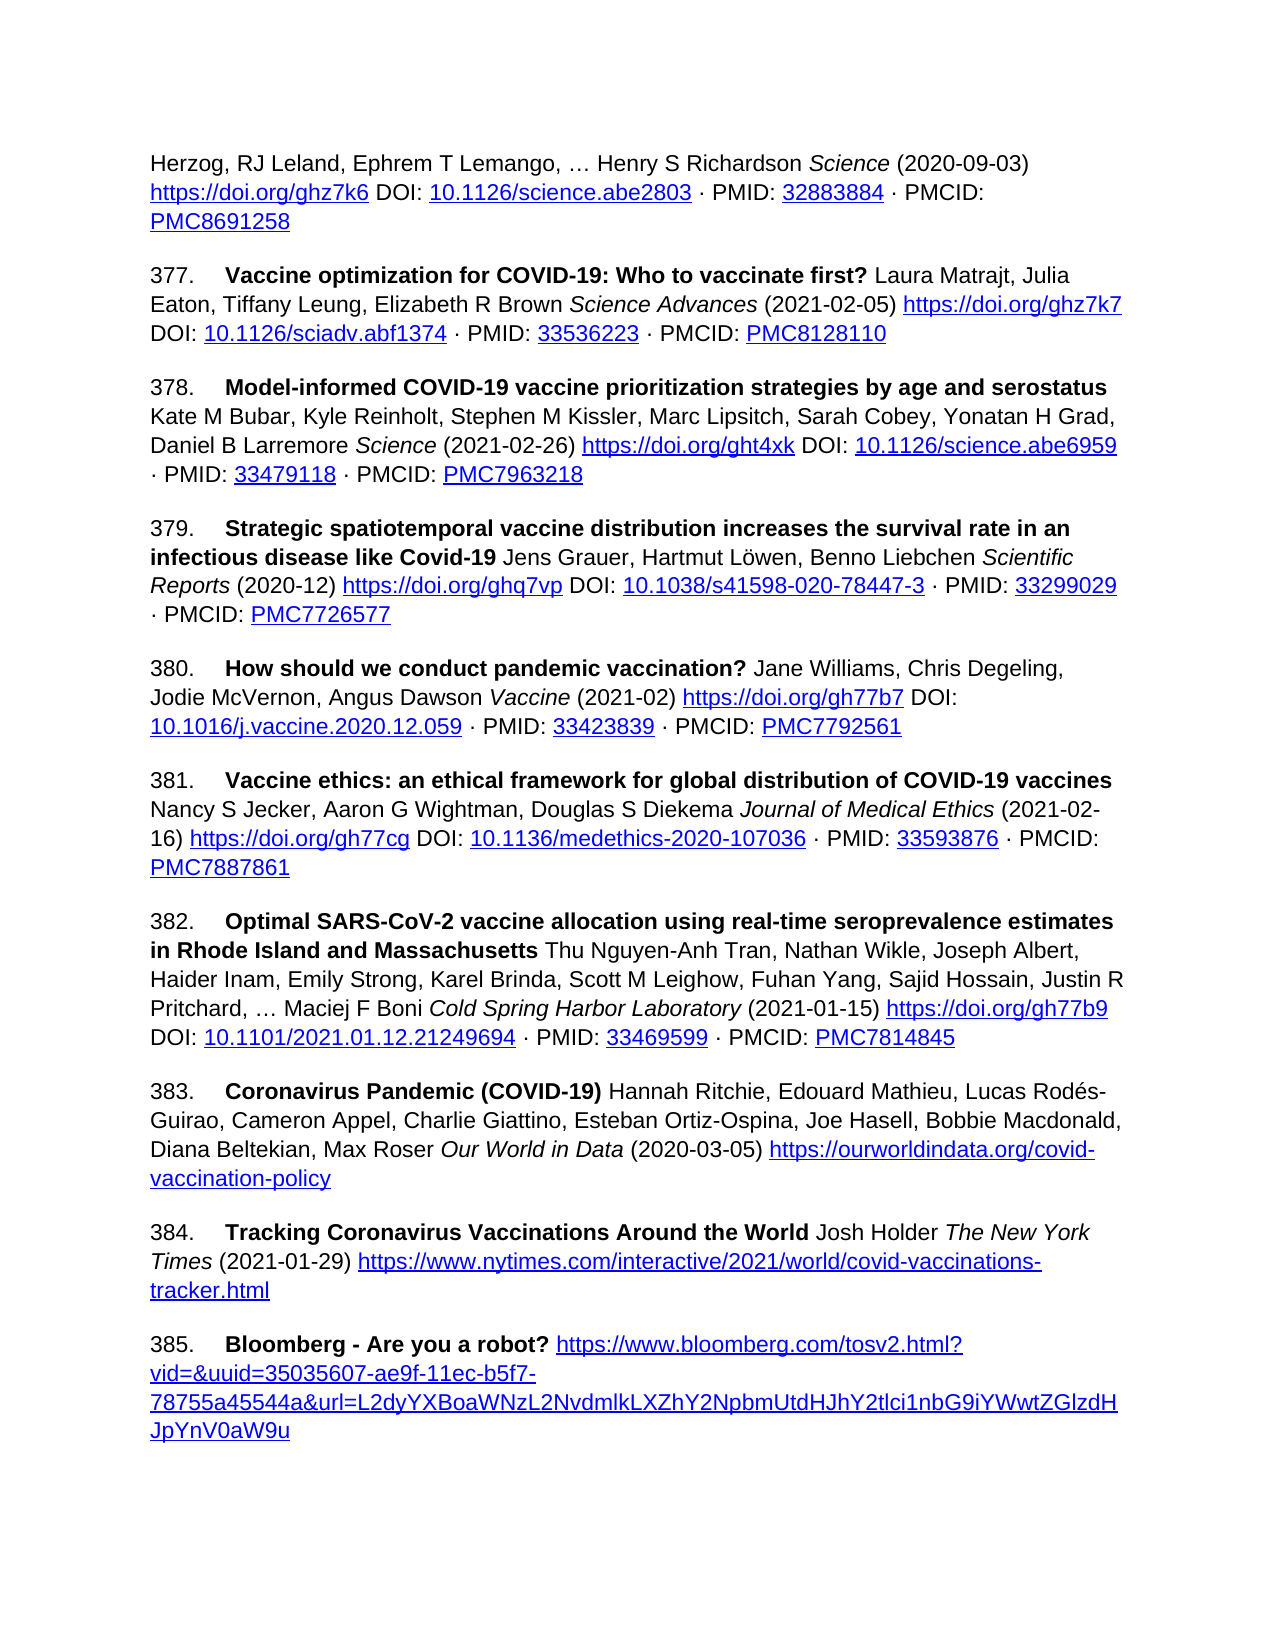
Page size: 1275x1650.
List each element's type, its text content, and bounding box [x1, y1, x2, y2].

text 383. Coronavirus Pandemic (COVID-19) Hannah Ritchie, Edouard Mathieu, Lucas Rodés-Guirao, Cameron Appel, Charlie Giattino, Esteban Ortiz-Ospina, Joe Hasell, Bobbie Macdonald, Diana Beltekian, Max Roser Our World in Data (2020-03-05) https://ourworldindata.org/covid-vaccination-policy [150, 1078, 1125, 1191]
text 377. Vaccine optimization for COVID-19: Who to vaccinate first? Laura Matrajt, Julia Eaton, Tiffany Leung, Elizabeth R Brown Science Advances (2021-02-05) https://doi.org/ghz7k7 DOI: 10.1126/sciadv.abf1374 · PMID: 33536223 · PMCID: PMC8128110 [150, 262, 1125, 346]
text 382. Optimal SARS-CoV-2 vaccine allocation using real-time seroprevalence estimates in Rhode Island and Massachusetts Thu Nguyen-Anh Tran, Nathan Wikle, Joseph Albert, Haider Inam, Emily Strong, Karel Brinda, Scott M Leighow, Fuhan Yang, Sajid Hossain, Justin R Pritchard, … Maciej F Boni Cold Spring Harbor Laboratory (2021-01-15) https://doi.org/gh77b9 DOI: 10.1101/2021.01.12.21249694 · PMID: 33469599 · PMCID: PMC7814845 [150, 908, 1125, 1050]
text 381. Vaccine ethics: an ethical framework for global distribution of COVID-19 vaccines Nancy S Jecker, Aaron G Wightman, Douglas S Diekema Journal of Medical Ethics (2021-02-16) https://doi.org/gh77cg DOI: 10.1136/medethics-2020-107036 · PMID: 33593876 · PMCID: PMC7887861 [150, 767, 1125, 881]
text 379. Strategic spatiotemporal vaccine distribution increases the survival rate in an infectious disease like Covid-19 Jens Grauer, Hartmut Löwen, Benno Liebchen Scientific Reports (2020-12) https://doi.org/ghq7vp DOI: 10.1038/s41598-020-78447-3 · PMID: 33299029 · PMCID: PMC7726577 [150, 514, 1125, 628]
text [150, 150, 1125, 234]
text 380. How should we conduct pandemic vaccination? Jane Williams, Chris Degeling, Jodie McVernon, Angus Dawson Vaccine (2021-02) https://doi.org/gh77b7 DOI: 10.1016/j.vaccine.2020.12.059 · PMID: 33423839 · PMCID: PMC7792561 [150, 655, 1125, 740]
text 385. Bloomberg - Are you a robot? https://www.bloomberg.com/tosv2.html?vid=&uuid=35035607-ae9f-11ec-b5f7-78755a45544a&url=L2dyYXBoaWNzL2NvdmlkLXZhY2NpbmUtdHJhY2tlci1nbG9iYWwtZGlzdHJpYnV0aW9u [150, 1331, 1125, 1444]
text 378. Model-informed COVID-19 vaccine prioritization strategies by age and serostatus Kate M Bubar, Kyle Reinholt, Stephen M Kissler, Marc Lipsitch, Sarah Cobey, Yonatan H Grad, Daniel B Larremore Science (2021-02-26) https://doi.org/ght4xk DOI: 10.1126/science.abe6959 · PMID: 33479118 · PMCID: PMC7963218 [150, 374, 1125, 487]
text 384. Tracking Coronavirus Vaccinations Around the World Josh Holder The New York Times (2021-01-29) https://www.nytimes.com/interactive/2021/world/covid-vaccinations-tracker.html [150, 1219, 1125, 1303]
